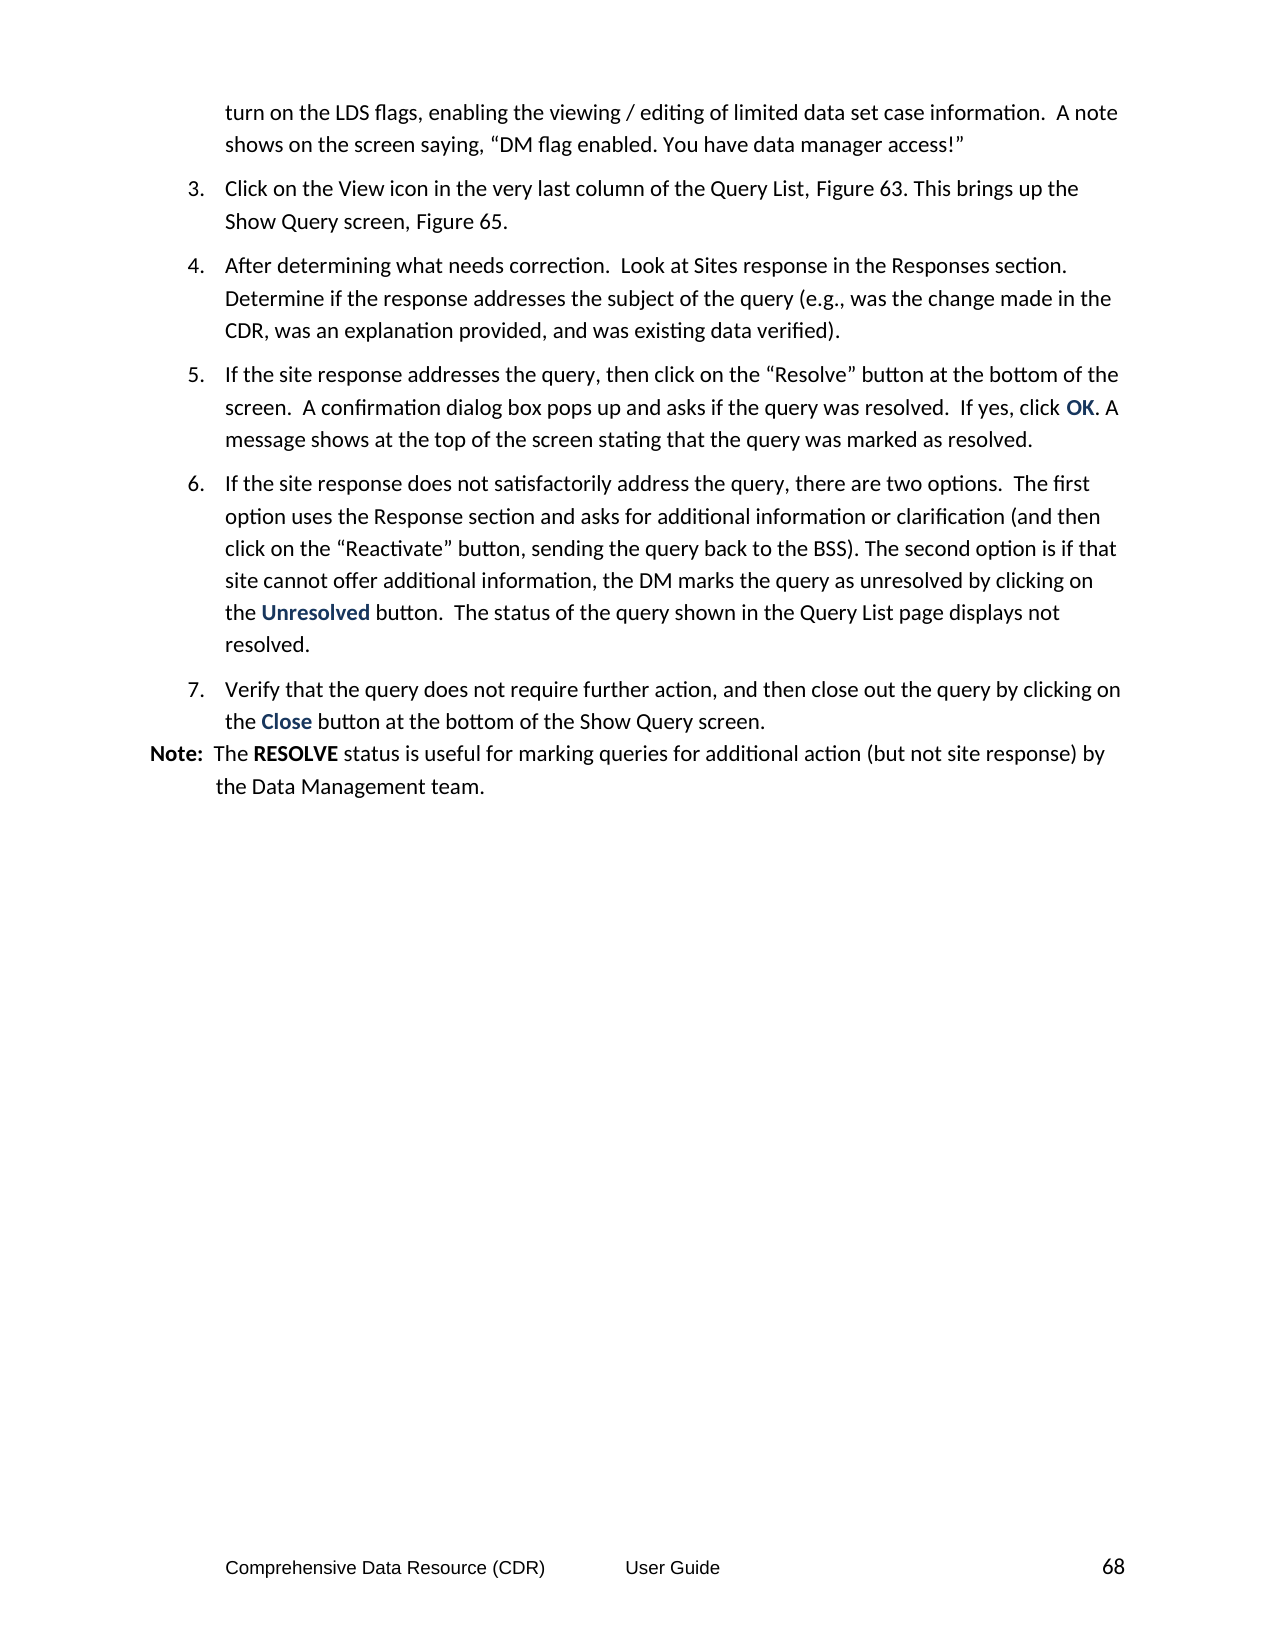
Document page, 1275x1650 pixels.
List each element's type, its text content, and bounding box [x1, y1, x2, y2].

list Verify that the query does not require further action, and then close out the query by clicking on the Close button at the bottom of the Show Query screen. [187, 675, 1125, 735]
text Note: The RESOLVE status is useful for marking queries for additional action (but not site response) by the Data Management team. [150, 739, 1125, 800]
list If the site response does not satisfactorily address the query, there are two options. The first option uses the Response section and asks for additional information or clarification (and then click on the “Reactivate” button, sending the query back to the BSS). The second option is if that site cannot offer additional information, the DM marks the query as unresolved by clicking on the Unresolved button. The status of the query shown in the Query List page displays not resolved. [187, 469, 1125, 658]
list After determining what needs correction. Look at Sites response in the Responses section. Determine if the response addresses the subject of the query (e.g., was the change made in the CDR, was an explanation provided, and was existing data verified). [187, 251, 1125, 344]
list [187, 98, 1125, 158]
list If the site response addresses the query, then click on the “Resolve” button at the bottom of the screen. A confirmation dialog box pops up and asks if the query was resolved. If yes, click OK. A message shows at the top of the screen stating that the query was marked as resolved. [187, 361, 1125, 453]
